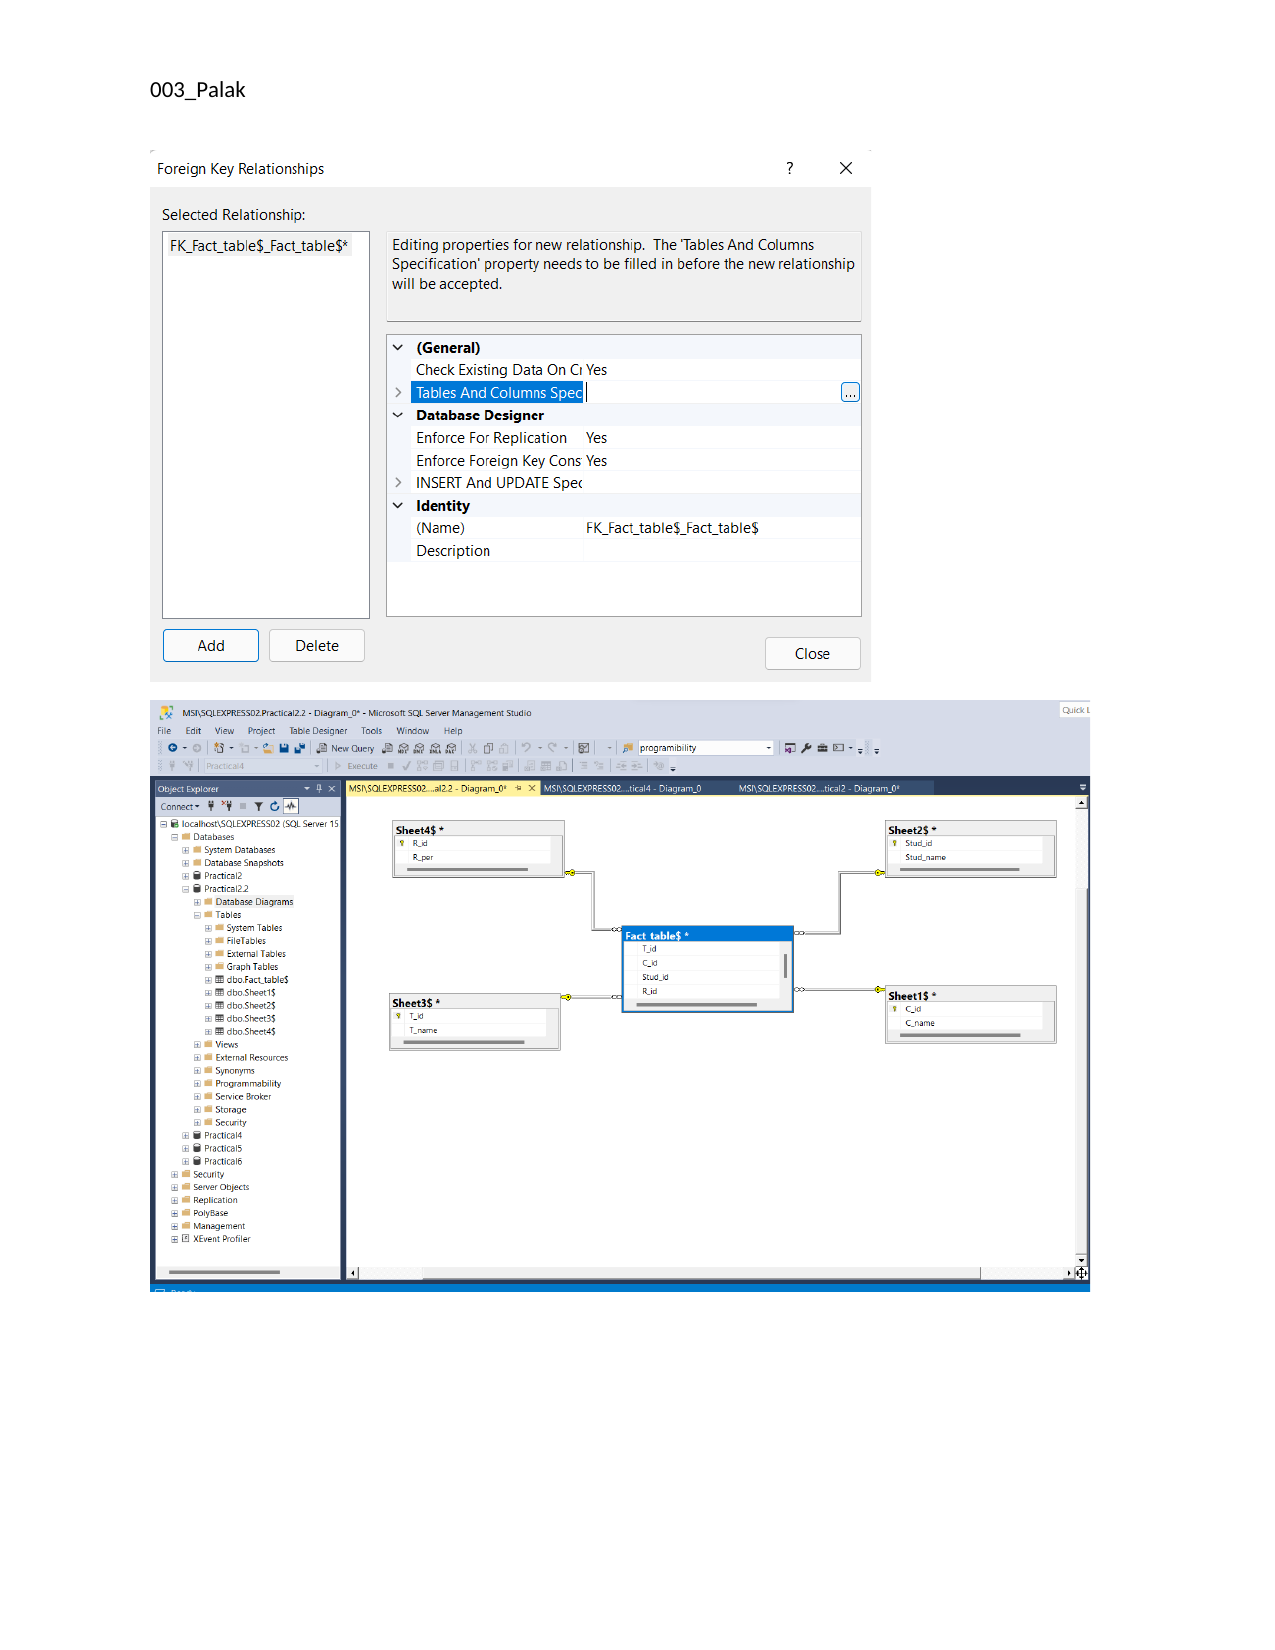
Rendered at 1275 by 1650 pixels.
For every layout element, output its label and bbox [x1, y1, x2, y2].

picture [150, 150, 872, 682]
picture [150, 700, 1091, 1292]
